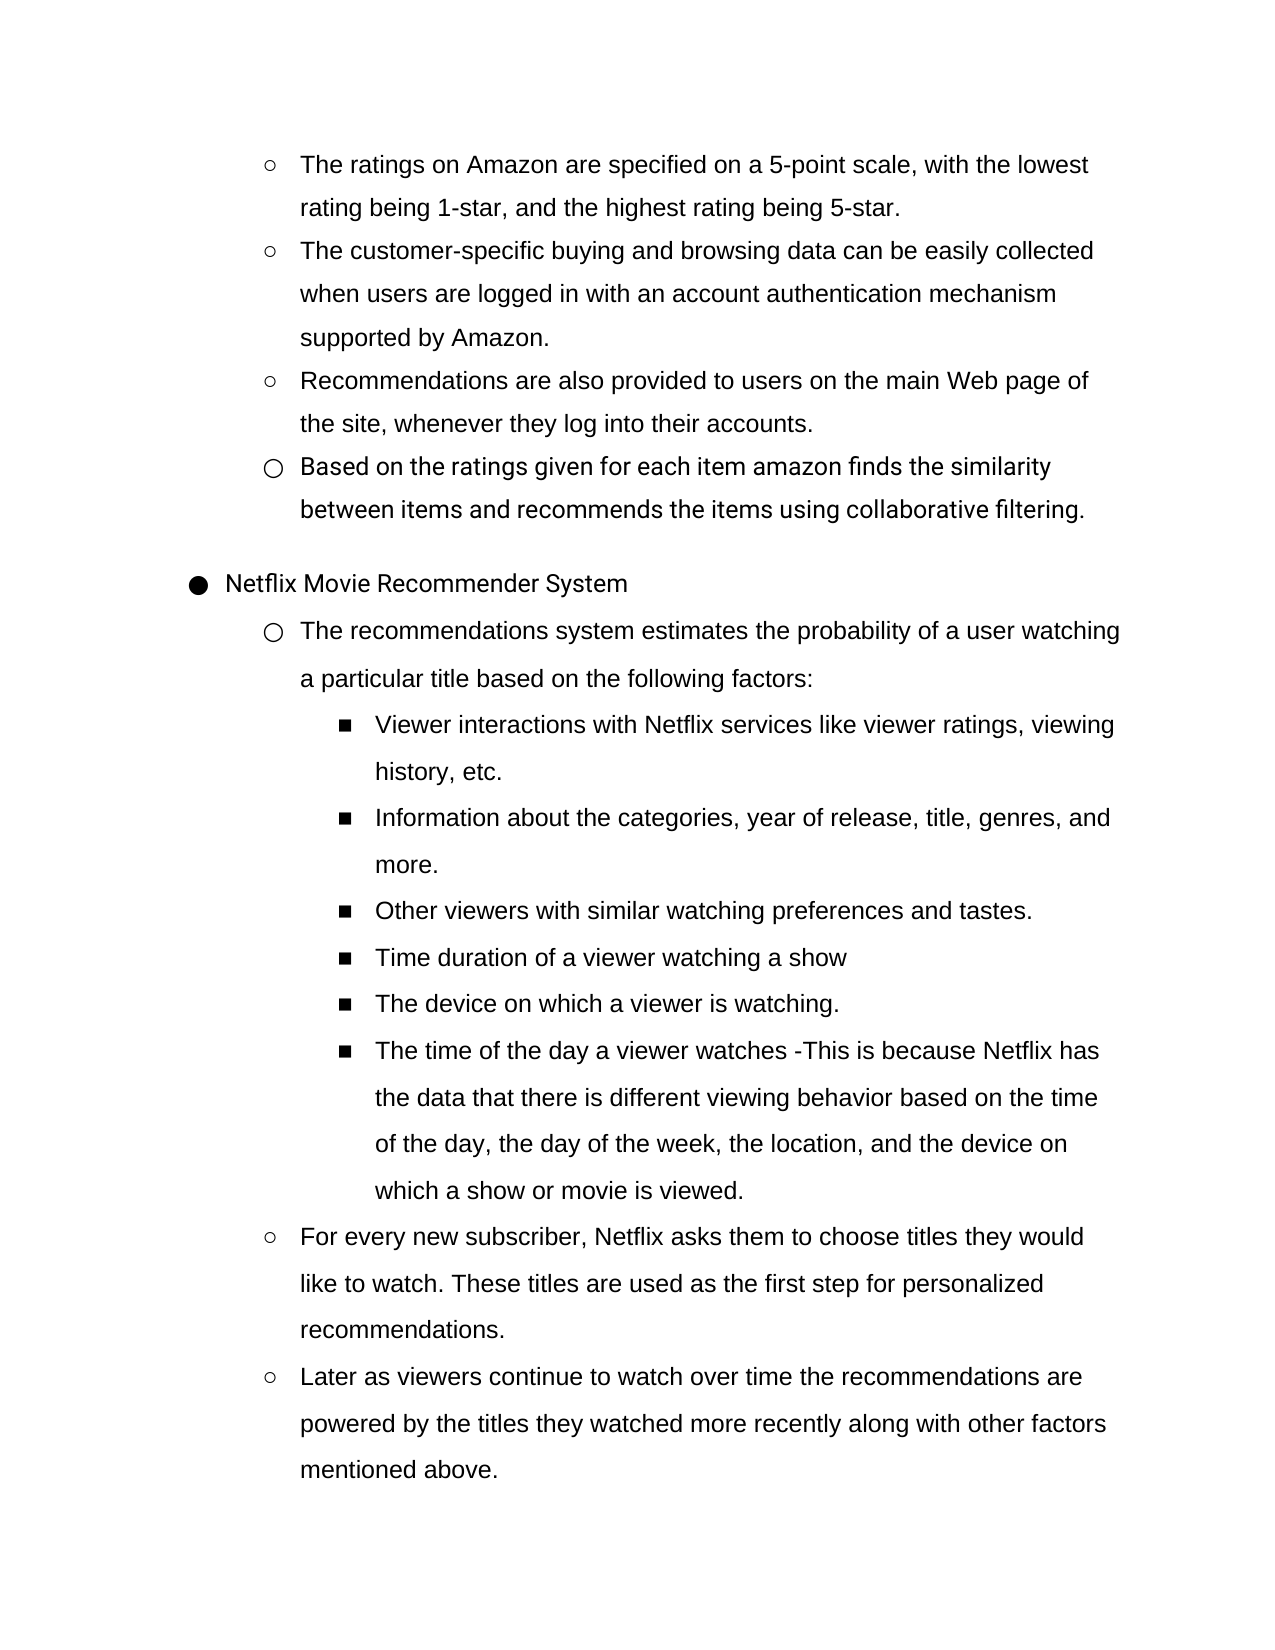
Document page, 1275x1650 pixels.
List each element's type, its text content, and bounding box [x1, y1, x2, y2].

list For every new subscriber, Netflix asks them to choose titles they would like to watch. These titles are used as the first step for personalized recommendations. [262, 1222, 1125, 1344]
list The customer-speciﬁc buying and browsing data can be easily collected when users are logged in with an account authentication mechanism supported by Amazon. [262, 236, 1125, 351]
list The recommendations system estimates the probability of a user watching a particular title based on the following factors: [262, 616, 1125, 692]
list The device on which a viewer is watching. [337, 989, 1125, 1018]
list The ratings on Amazon are speciﬁed on a 5-point scale, with the lowest rating being 1-star, and the highest rating being 5-star. [262, 150, 1125, 222]
list Other viewers with similar watching preferences and tastes. [337, 896, 1125, 925]
list Later as viewers continue to watch over time the recommendations are powered by the titles they watched more recently along with other factors mentioned above. [262, 1362, 1125, 1484]
list Netflix Movie Recommender System [187, 569, 1125, 598]
list The time of the day a viewer watches -This is because Netflix has the data that there is different viewing behavior based on the time of the day, the day of the week, the location, and the device on which a show or movie is viewed. [337, 1036, 1125, 1204]
list Based on the ratings given for each item amazon finds the similarity between items and recommends the items using collaborative filtering. [262, 452, 1125, 525]
list Recommendations are also provided to users on the main Web page of the site, whenever they log into their accounts. [262, 366, 1125, 437]
list Viewer interactions with Netflix services like viewer ratings, viewing history, etc. [337, 710, 1125, 785]
list Time duration of a viewer watching a show [337, 943, 1125, 972]
list Information about the categories, year of release, title, genres, and more. [337, 803, 1125, 878]
